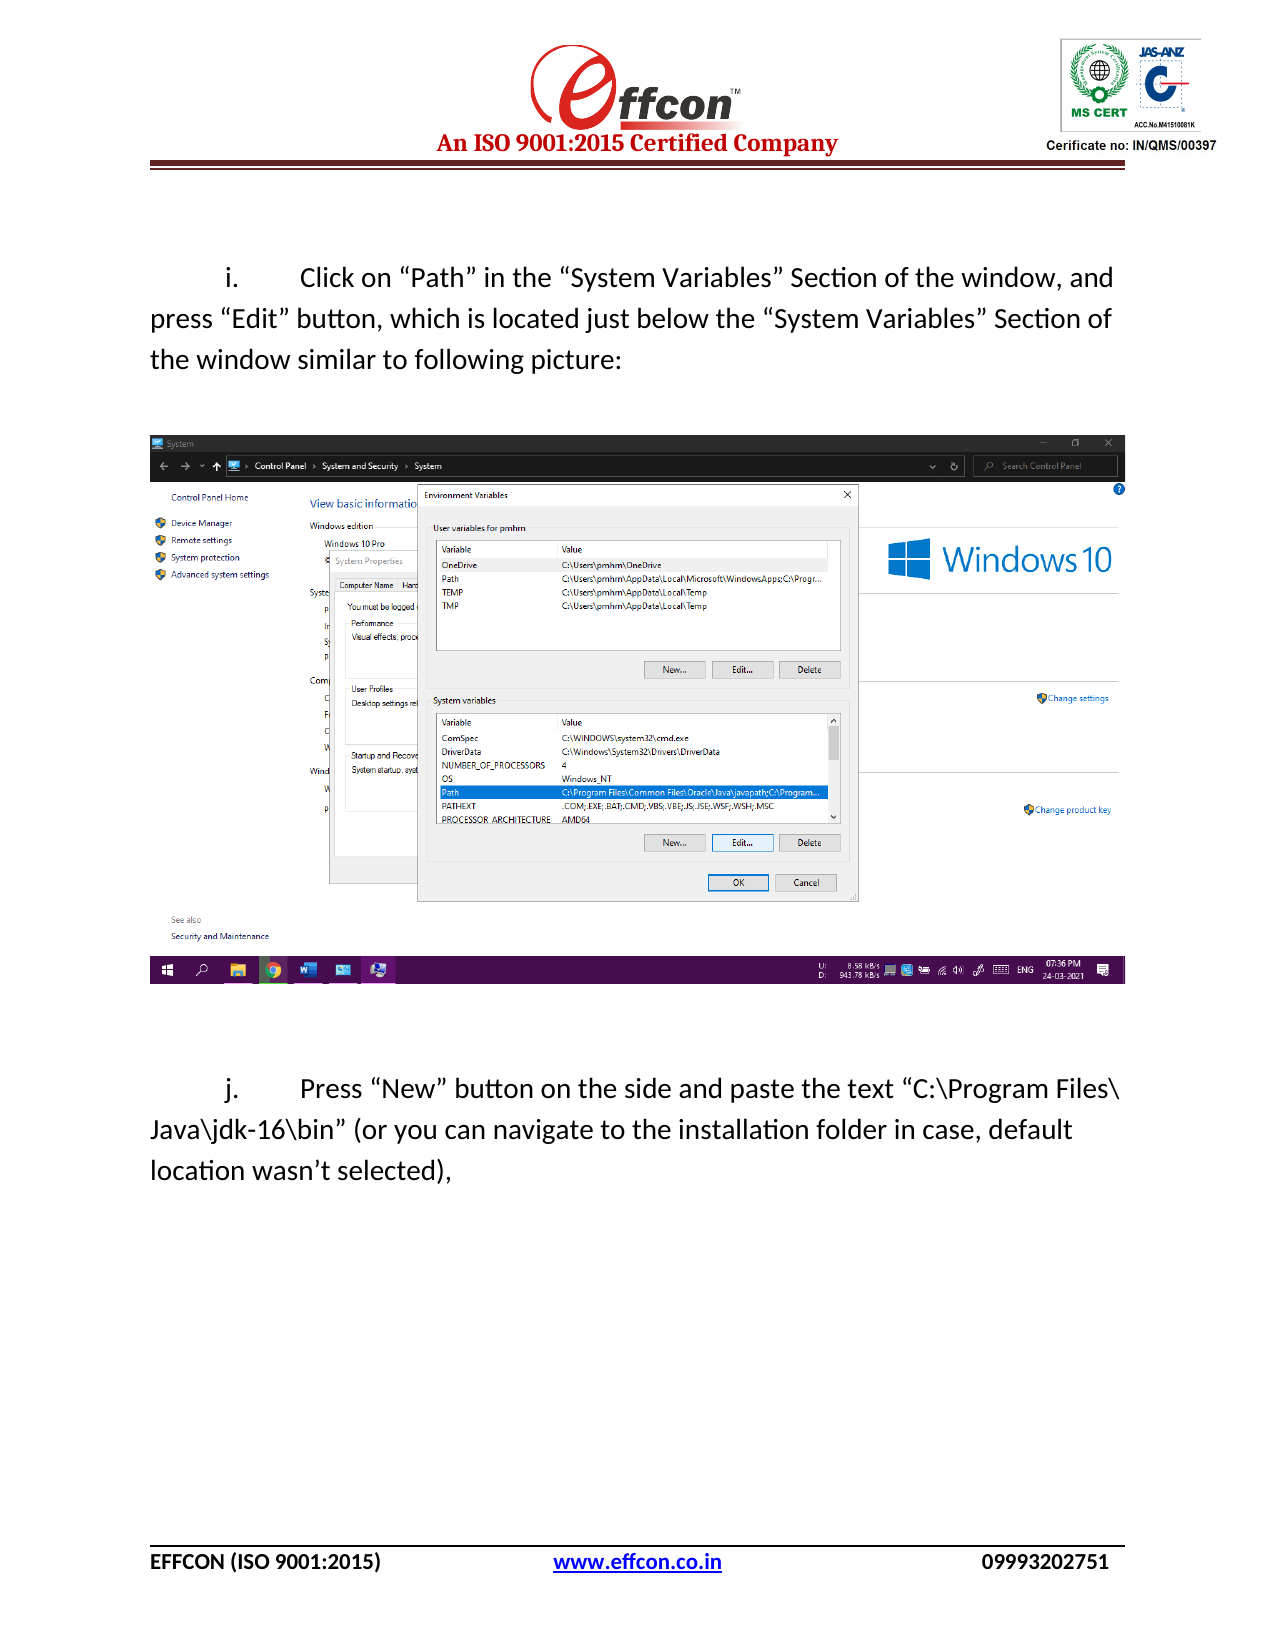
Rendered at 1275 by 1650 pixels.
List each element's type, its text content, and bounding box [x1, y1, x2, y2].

text i. Click on “Path” in the “System Variables” Section of the window, and press “Edit” button, which is located just below the “System Variables” Section of the window similar to following picture: [150, 259, 1125, 377]
text j. Press “New” button on the side and paste the text “C:\Program Files\Java\jdk-16\bin” (or you can navigate to the installation folder in case, default location wasn’t selected), [150, 1070, 1125, 1188]
picture [530, 45, 745, 130]
picture [1060, 38, 1202, 132]
picture [1038, 133, 1230, 156]
picture [150, 435, 1125, 984]
